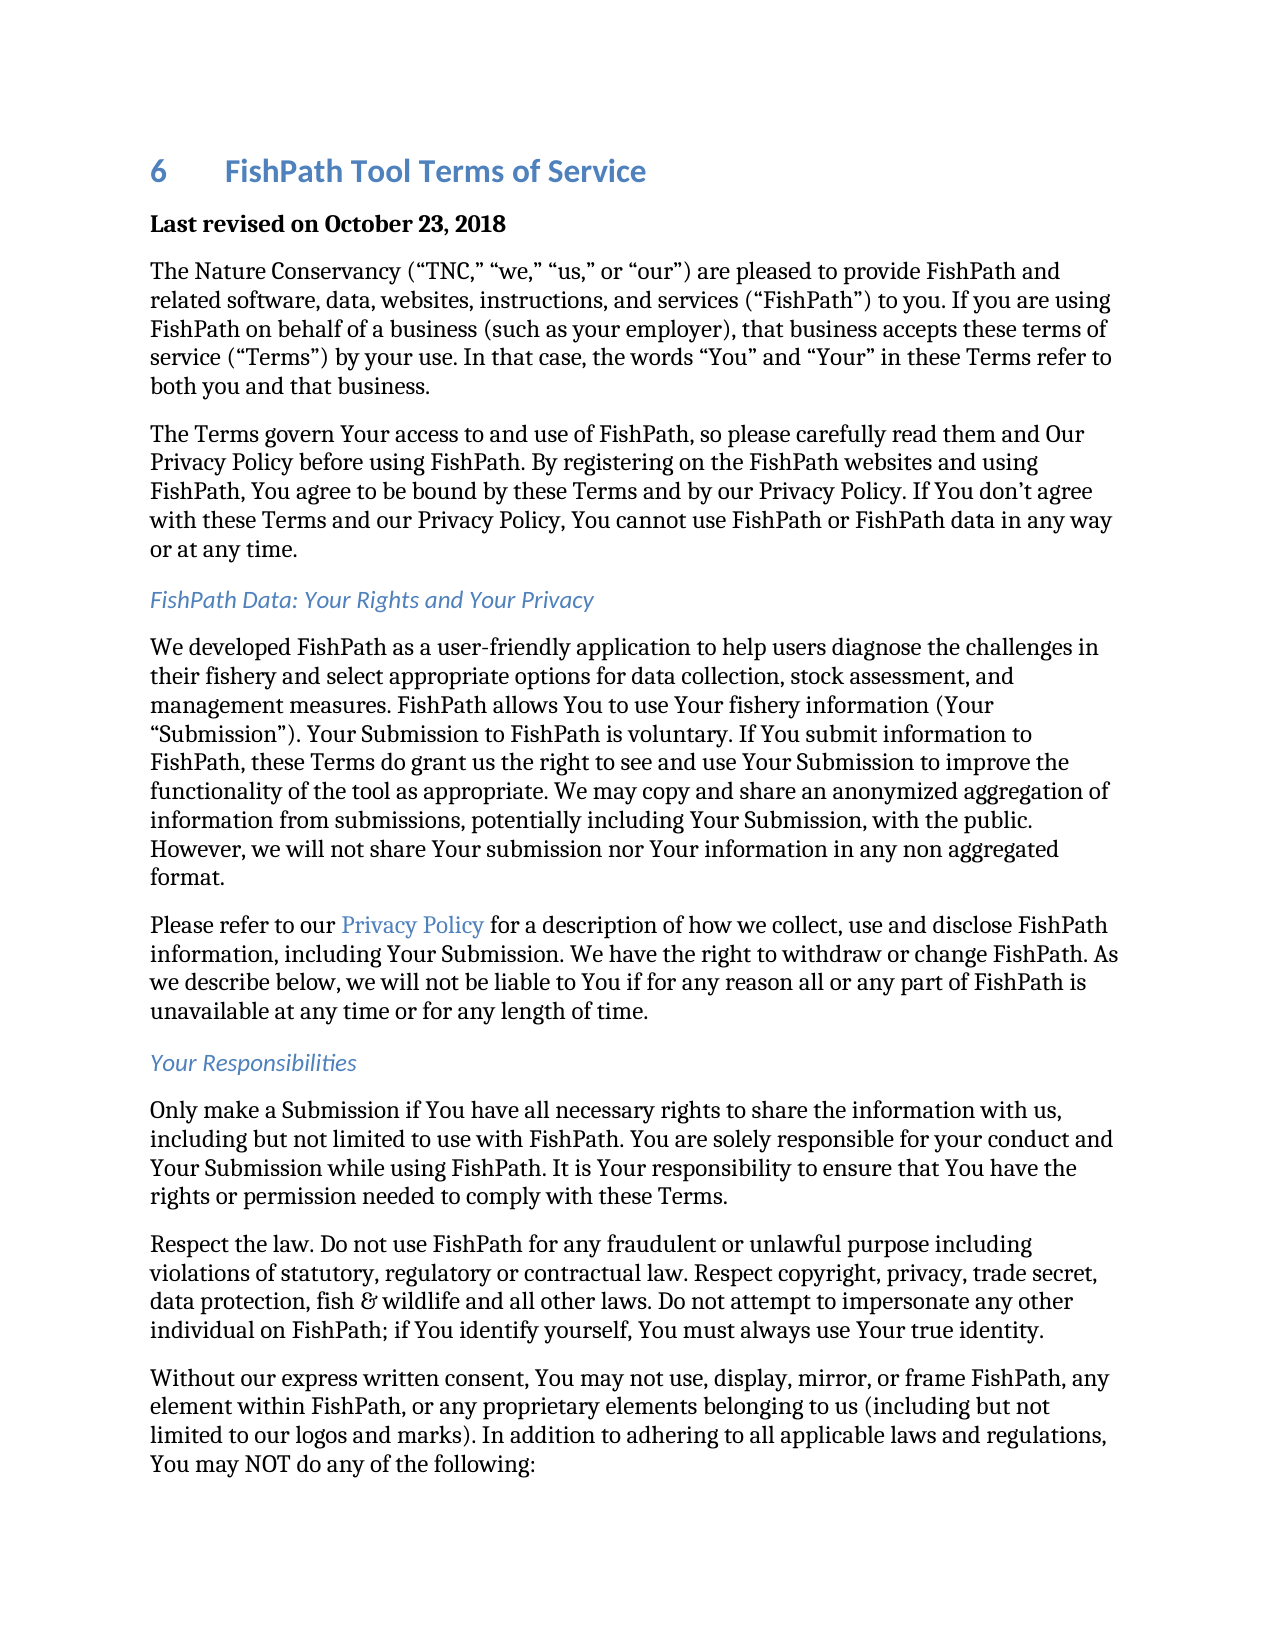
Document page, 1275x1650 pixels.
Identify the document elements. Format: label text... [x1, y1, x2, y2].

text Respect the law. Do not use FishPath for any fraudulent or unlawful purpose including violations of statutory, regulatory or contractual law. Respect copyright, privacy, trade secret, data protection, fish & wildlife and all other laws. Do not attempt to impersonate any other individual on FishPath; if You identify yourself, You must always use Your true identity. [150, 1230, 1125, 1345]
text Last revised on October 23, 2018 [150, 209, 1125, 238]
text The Nature Conservancy (“TNC,” “we,” “us,” or “our”) are pleased to provide FishPath and related software, data, websites, instructions, and services (“FishPath”) to you. If you are using FishPath on behalf of a business (such as your employer), that business accepts these terms of service (“Terms”) by your use. In that case, the words “You” and “Your” in these Terms refer to both you and that business. [150, 257, 1125, 401]
subtitle FishPath Data: Your Rights and Your Privacy [150, 584, 1125, 614]
subtitle Your Responsibilities [150, 1047, 1125, 1077]
text The Terms govern Your access to and use of FishPath, so please carefully read them and Our Privacy Policy before using FishPath. By registering on the FishPath websites and using FishPath, You agree to be bound by these Terms and by our Privacy Policy. If You don’t agree with these Terms and our Privacy Policy, You cannot use FishPath or FishPath data in any way or at any time. [150, 419, 1125, 563]
text Only make a Submission if You have all necessary rights to share the information with us, including but not limited to use with FishPath. You are solely responsible for your conduct and Your Submission while using FishPath. It is Your responsibility to ensure that You have the rights or permission needed to comply with these Terms. [150, 1096, 1125, 1211]
text Without our express written consent, You may not use, display, mirror, or frame FishPath, any element within FishPath, or any proprietary elements belonging to us (including but not limited to our logos and marks). In addition to adhering to all applicable laws and regulations, You may NOT do any of the following: [150, 1363, 1125, 1478]
subtitle 6 FishPath Tool Terms of Service [150, 150, 1125, 191]
text We developed FishPath as a user-friendly application to help users diagnose the challenges in their fishery and select appropriate options for data collection, stock assessment, and management measures. FishPath allows You to use Your fishery information (Your “Submission”). Your Submission to FishPath is voluntary. If You submit information to FishPath, these Terms do grant us the right to see and use Your Submission to improve the functionality of the tool as appropriate. We may copy and share an anonymized aggregation of information from submissions, potentially including Your Submission, with the public. However, we will not share Your submission nor Your information in any non aggregated format. [150, 633, 1125, 892]
text Please refer to our Privacy Policy for a description of how we collect, use and disclose FishPath information, including Your Submission. We have the right to withdraw or change FishPath. As we describe below, we will not be liable to You if for any reason all or any part of FishPath is unavailable at any time or for any length of time. [150, 911, 1125, 1026]
